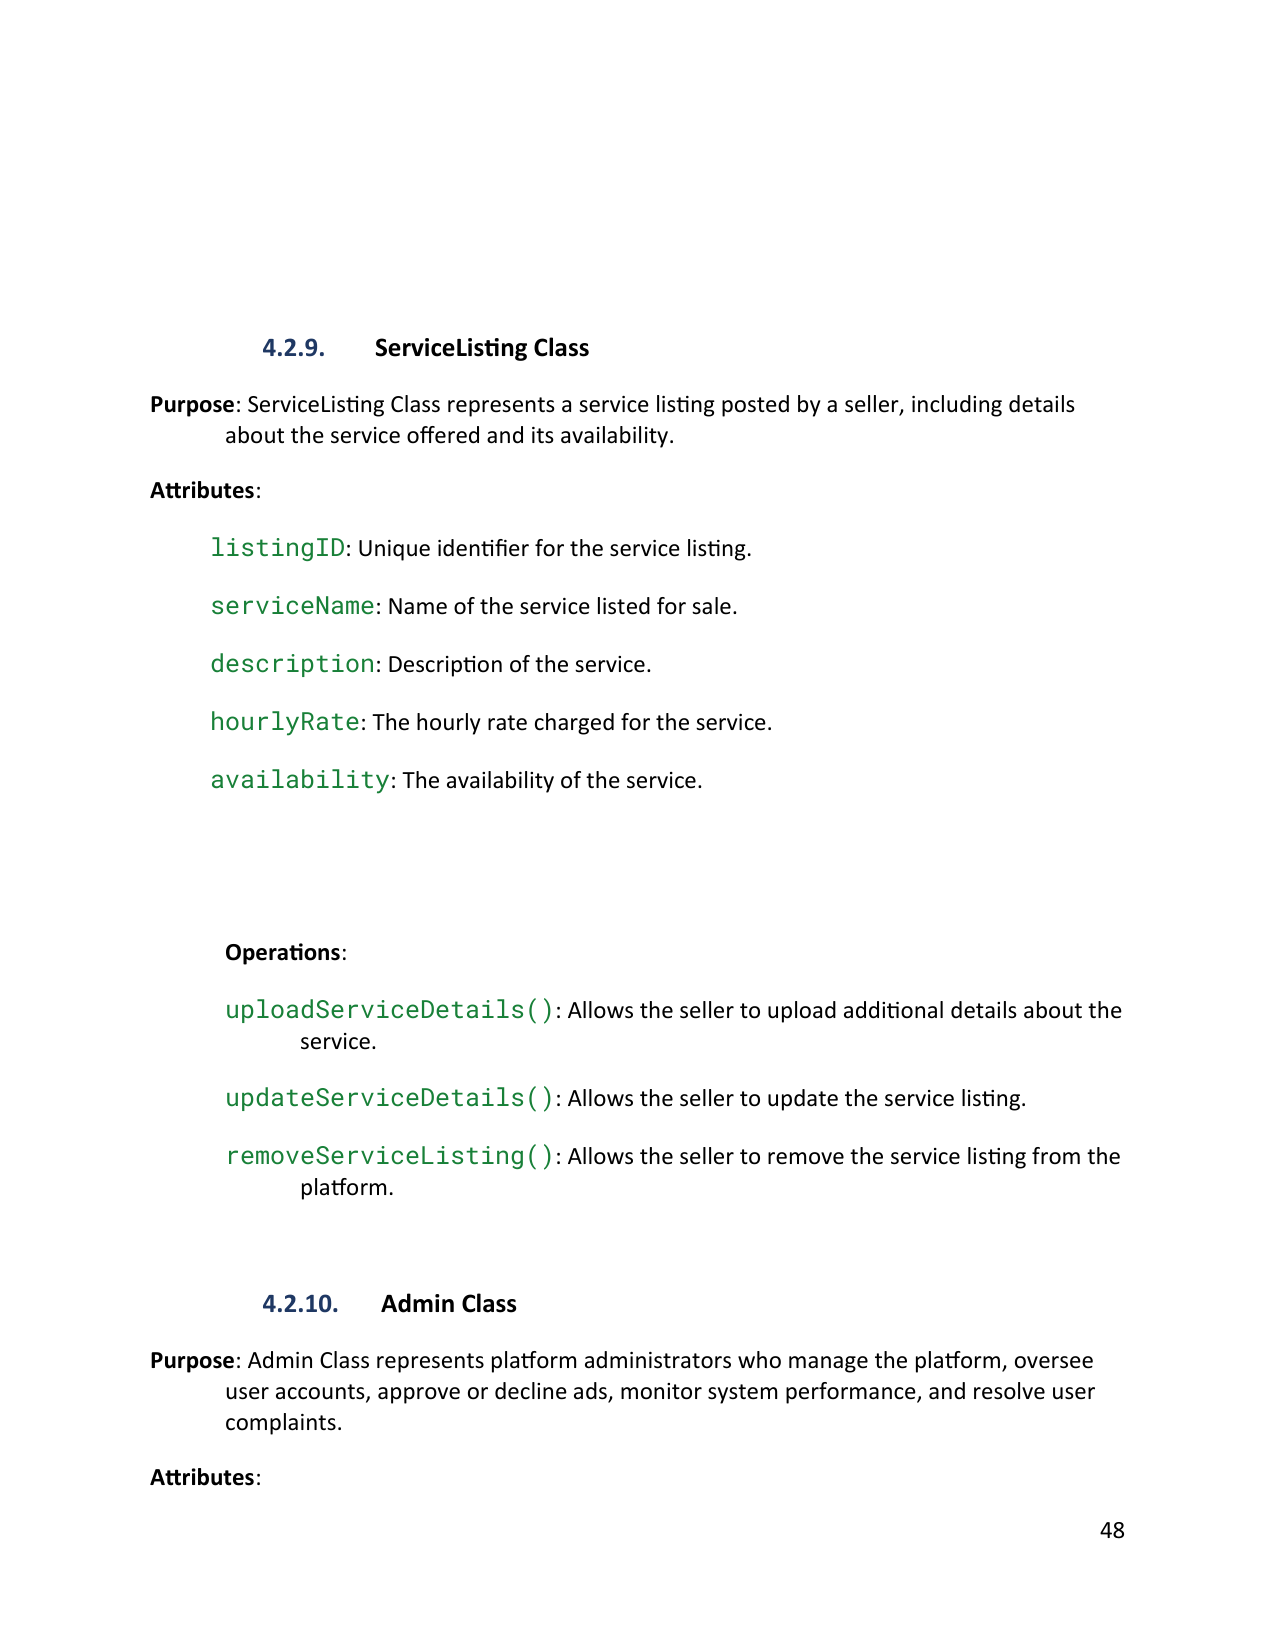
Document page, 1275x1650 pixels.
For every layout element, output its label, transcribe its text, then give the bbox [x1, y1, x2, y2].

text removeServiceListing(): Allows the seller to remove the service listing from the platform. [225, 1138, 1125, 1202]
text Purpose: ServiceListing Class represents a service listing posted by a seller, including details about the service offered and its availability. [150, 389, 1125, 450]
text Attributes: [150, 1461, 1125, 1492]
text listingID: Unique identifier for the service listing. [210, 530, 1125, 563]
text availability: The availability of the service. [210, 762, 1125, 795]
subtitle ServiceListing Class [225, 331, 1125, 364]
text serviceName: Name of the service listed for sale. [210, 588, 1125, 621]
subtitle Admin Class [225, 1287, 1125, 1320]
text hourlyRate: The hourly rate charged for the service. [210, 704, 1125, 737]
text updateServiceDetails(): Allows the seller to update the service listing. [225, 1080, 1125, 1113]
text Attributes: [150, 475, 1125, 505]
text description: Description of the service. [210, 646, 1125, 679]
text Purpose: Admin Class represents platform administrators who manage the platform, oversee user accounts, approve or decline ads, monitor system performance, and resolve user complaints. [150, 1345, 1125, 1436]
text Operations: [195, 936, 1125, 967]
text uploadServiceDetails(): Allows the seller to upload additional details about the service. [225, 992, 1125, 1055]
